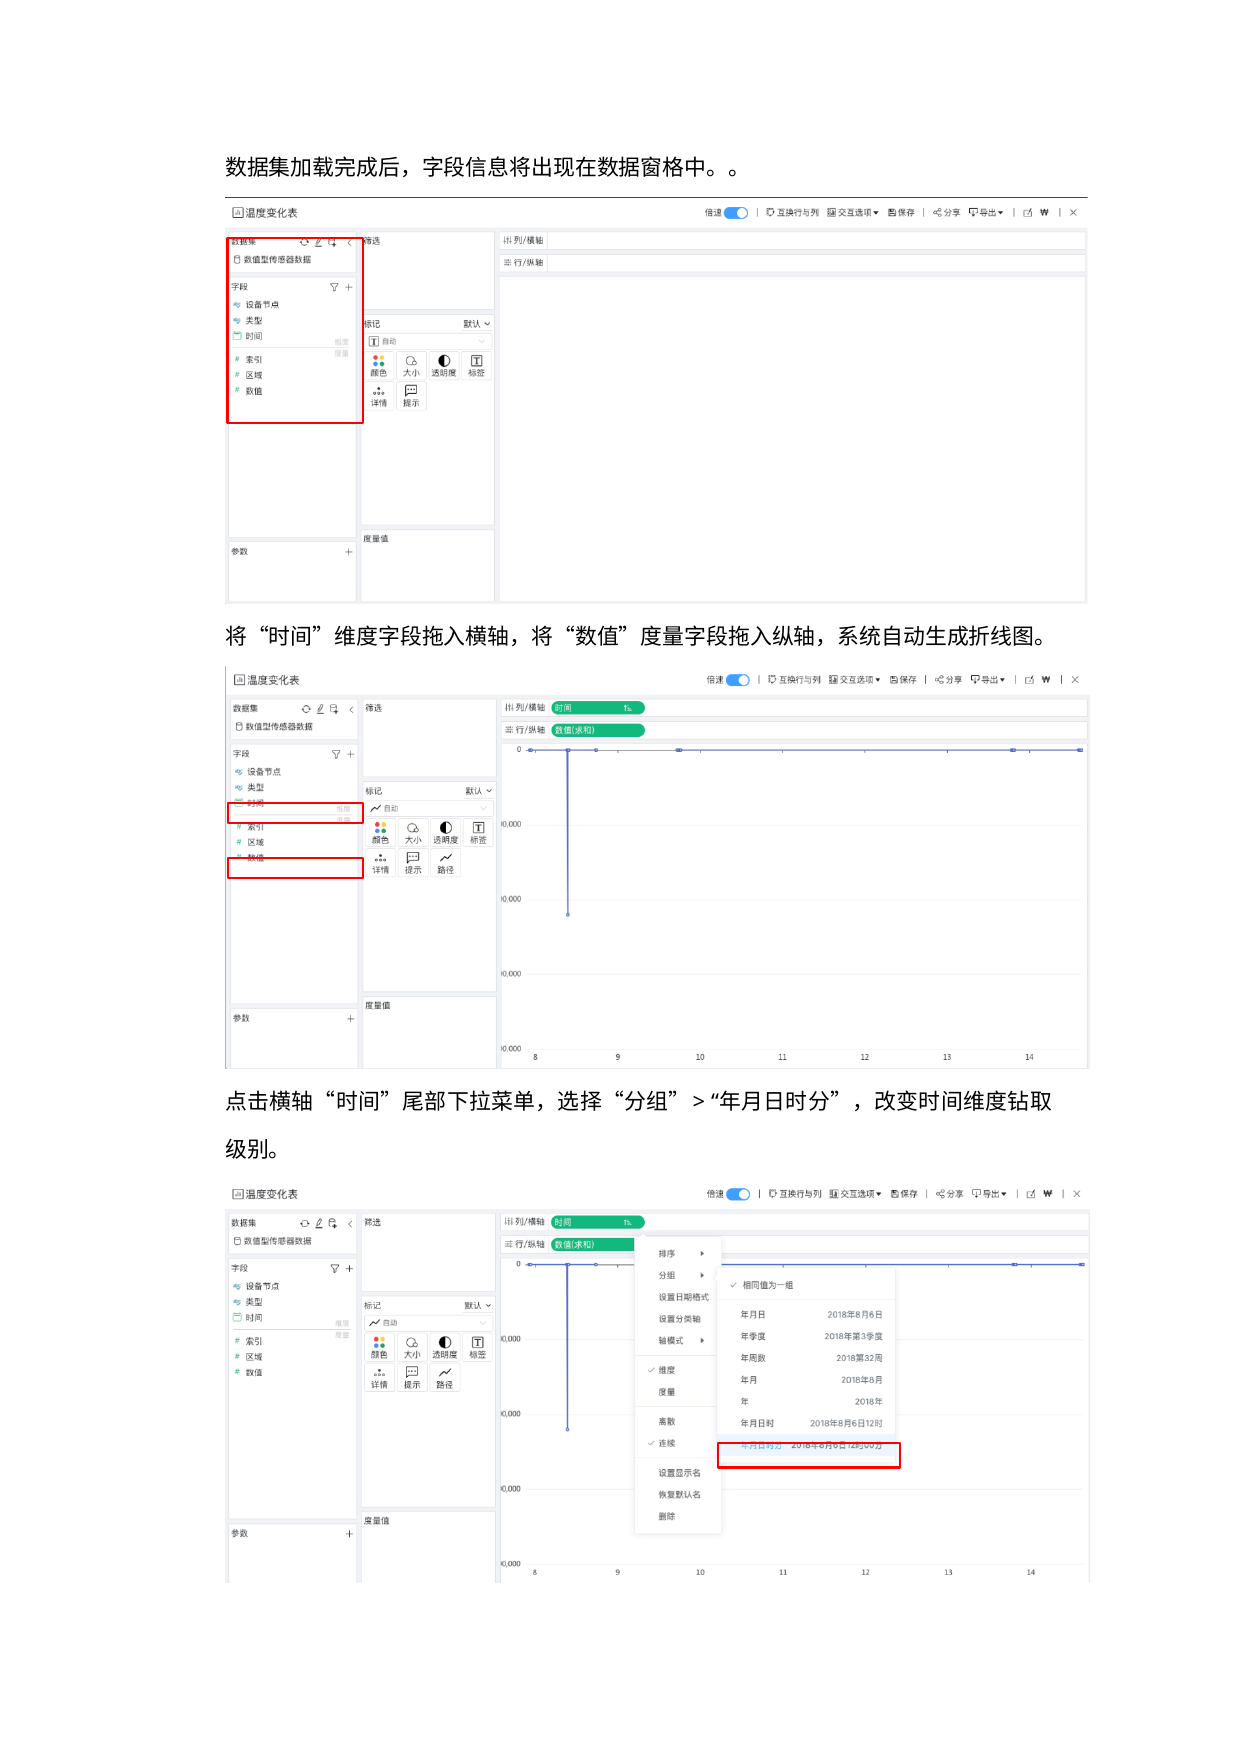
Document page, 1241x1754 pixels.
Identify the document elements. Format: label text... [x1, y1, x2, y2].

text 点击横轴“时间”尾部下拉菜单，选择“分组”> “年月日时分”，改变时间维度钻取级别。 [225, 1084, 1053, 1163]
picture [225, 666, 1091, 1069]
picture [225, 1179, 1091, 1583]
text 将“时间”维度字段拖入横轴，将“数值”度量字段拖入纵轴，系统自动生成折线图。 [225, 619, 1053, 651]
text 数据集加载完成后，字段信息将出现在数据窗格中。。 [225, 150, 1053, 182]
picture [225, 197, 1088, 604]
